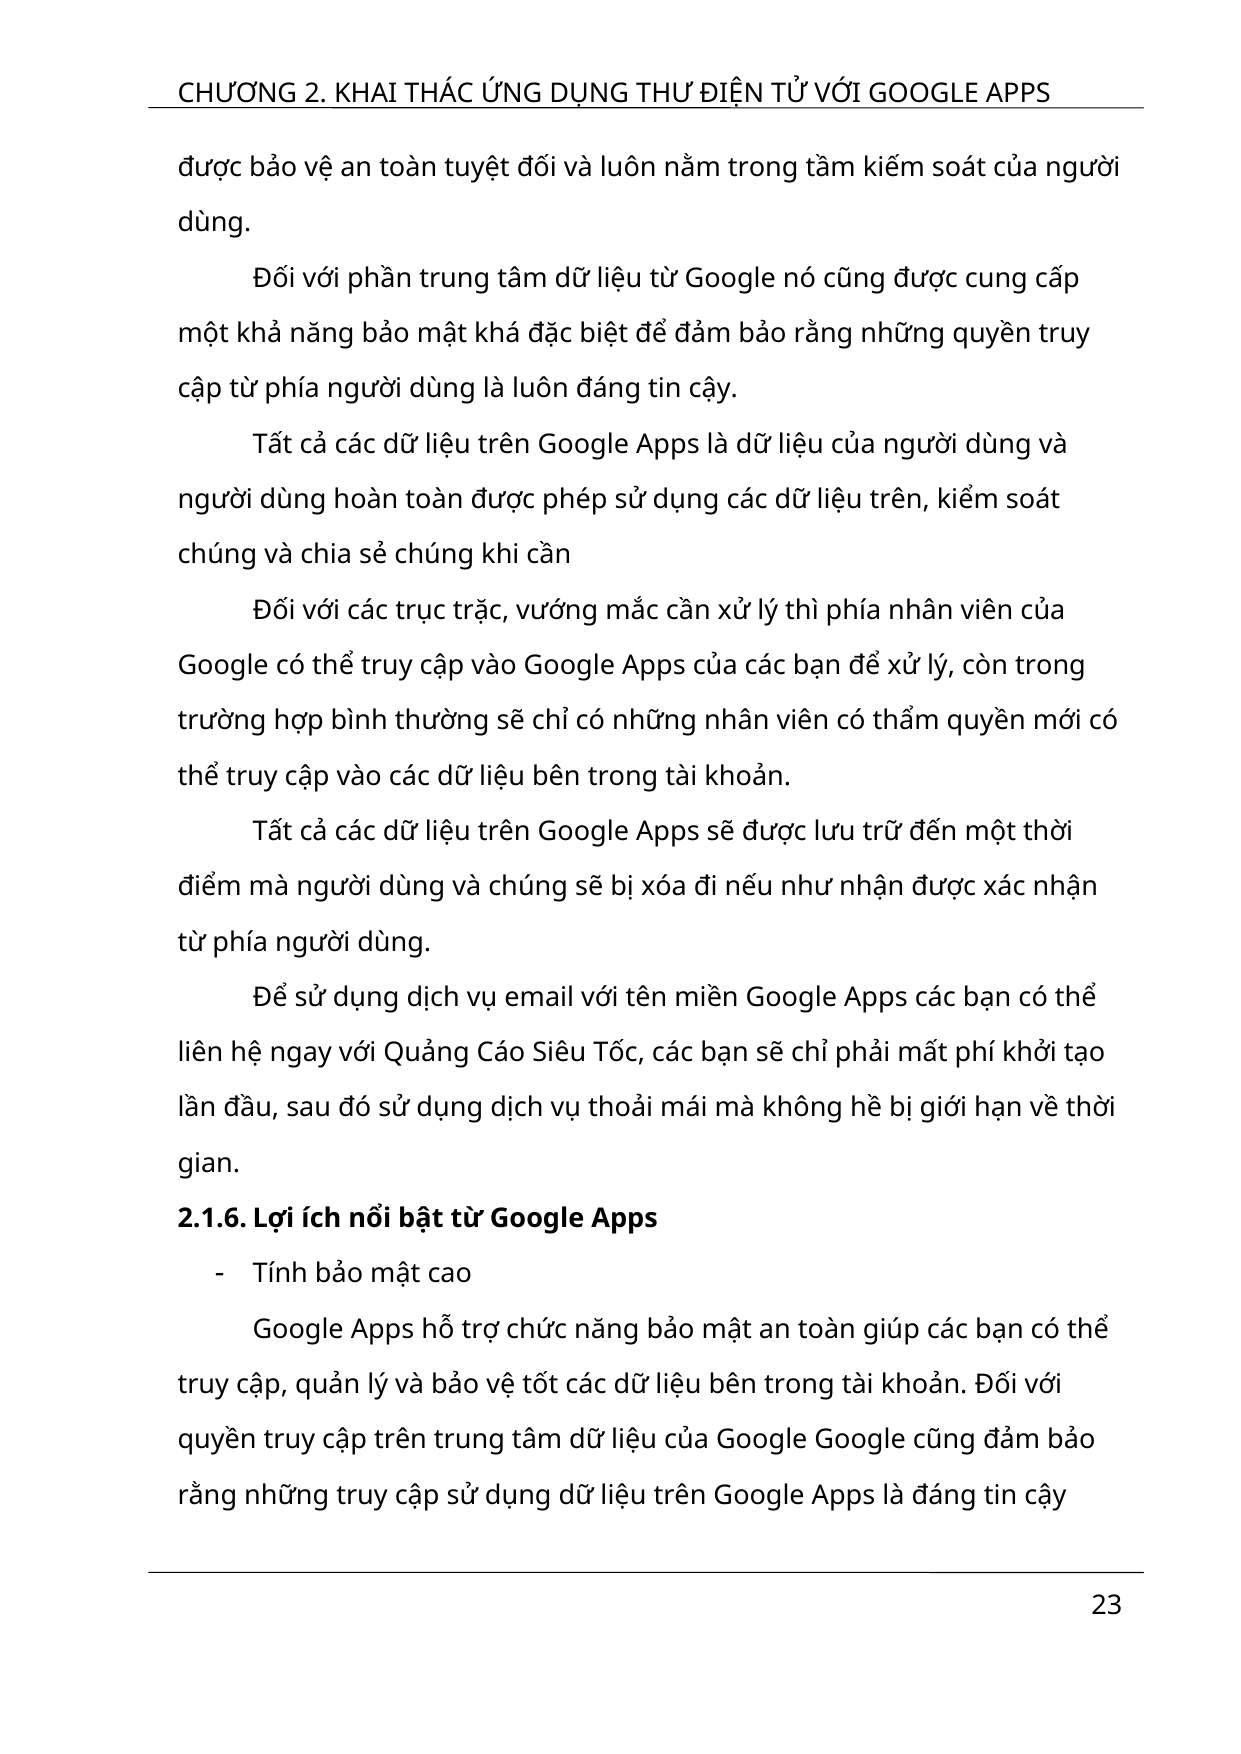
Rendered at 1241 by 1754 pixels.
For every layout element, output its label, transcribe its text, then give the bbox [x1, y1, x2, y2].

subtitle Lợi ích nổi bật từ Google Apps [177, 1198, 1122, 1235]
list Tính bảo mật cao [215, 1254, 1122, 1291]
text Đối với phần trung tâm dữ liệu từ Google nó cũng được cung cấp một khả năng bảo mật khá đặc biệt để đảm bảo rằng những quyền truy cập từ phía người dùng là luôn đáng tin cậy. [177, 258, 1122, 406]
text Đối với các trục trặc, vướng mắc cần xử lý thì phía nhân viên của Google có thể truy cập vào Google Apps của các bạn để xử lý, còn trong trường hợp bình thường sẽ chỉ có những nhân viên có thẩm quyền mới có thể truy cập vào các dữ liệu bên trong tài khoản. [177, 590, 1122, 793]
text Để sử dụng dịch vụ email với tên miền Google Apps các bạn có thể liên hệ ngay với Quảng Cáo Siêu Tốc, các bạn sẽ chỉ phải mất phí khởi tạo lần đầu, sau đó sử dụng dịch vụ thoải mái mà không hề bị giới hạn về thời gian. [177, 977, 1122, 1180]
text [177, 148, 1122, 240]
text Tất cả các dữ liệu trên Google Apps sẽ được lưu trữ đến một thời điểm mà người dùng và chúng sẽ bị xóa đi nếu như nhận được xác nhận từ phía người dùng. [177, 811, 1122, 959]
text Tất cả các dữ liệu trên Google Apps là dữ liệu của người dùng và người dùng hoàn toàn được phép sử dụng các dữ liệu trên, kiểm soát chúng và chia sẻ chúng khi cần [177, 424, 1122, 572]
text Google Apps hỗ trợ chức năng bảo mật an toàn giúp các bạn có thể truy cập, quản lý và bảo vệ tốt các dữ liệu bên trong tài khoản. Đối với quyền truy cập trên trung tâm dữ liệu của Google Google cũng đảm bảo rằng những truy cập sử dụng dữ liệu trên Google Apps là đáng tin cậy [177, 1309, 1122, 1512]
